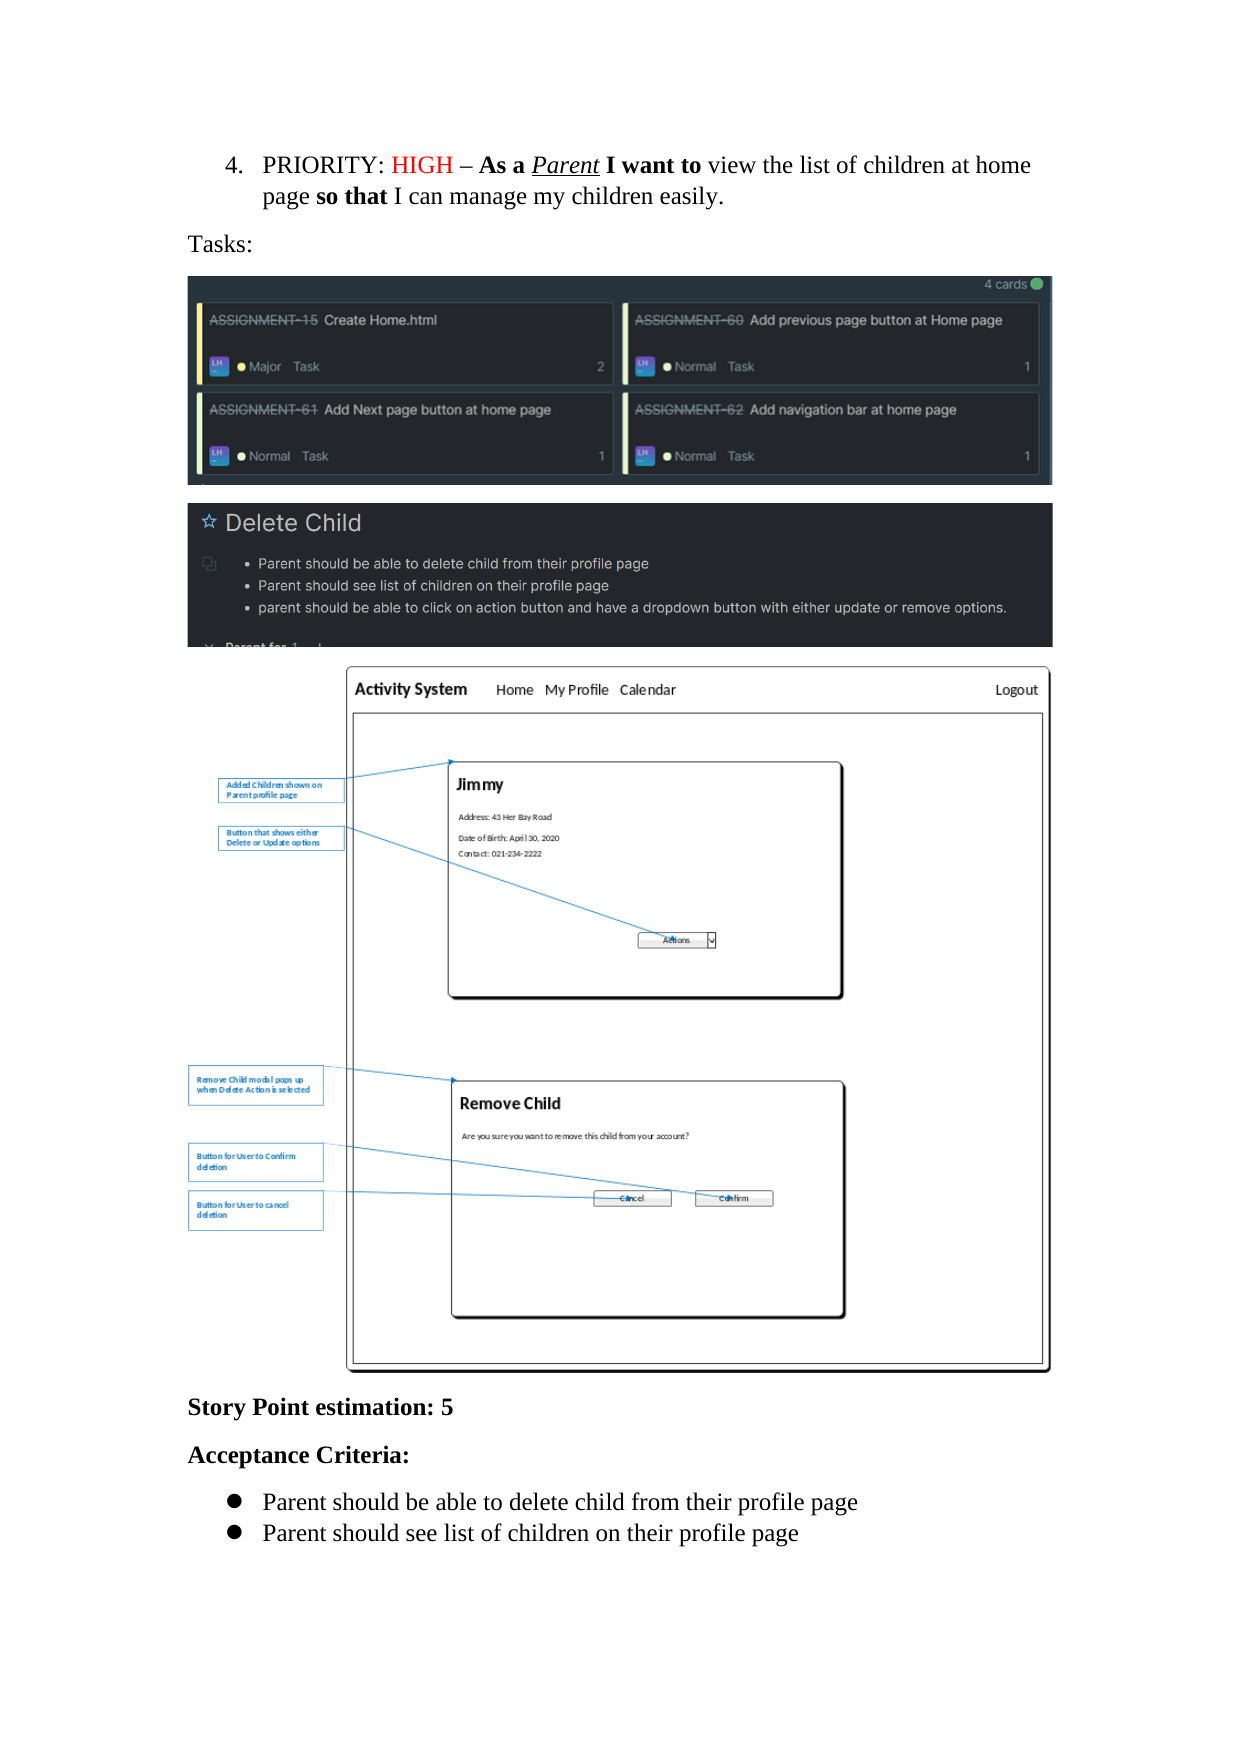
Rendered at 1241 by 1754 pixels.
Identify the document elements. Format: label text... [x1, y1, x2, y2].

text Acceptance Criteria: [187, 1440, 1053, 1468]
picture [187, 276, 1053, 485]
picture [187, 503, 1053, 647]
list PRIORITY: HIGH – As a Parent I want to view the list of children at home page so that I can manage my children easily. [225, 150, 1053, 210]
list Parent should see list of children on their profile page [225, 1518, 1053, 1547]
list Parent should be able to delete child from their profile page [225, 1487, 1053, 1516]
text Tasks: [187, 229, 1053, 257]
text Story Point estimation: 5 [187, 1392, 1053, 1421]
